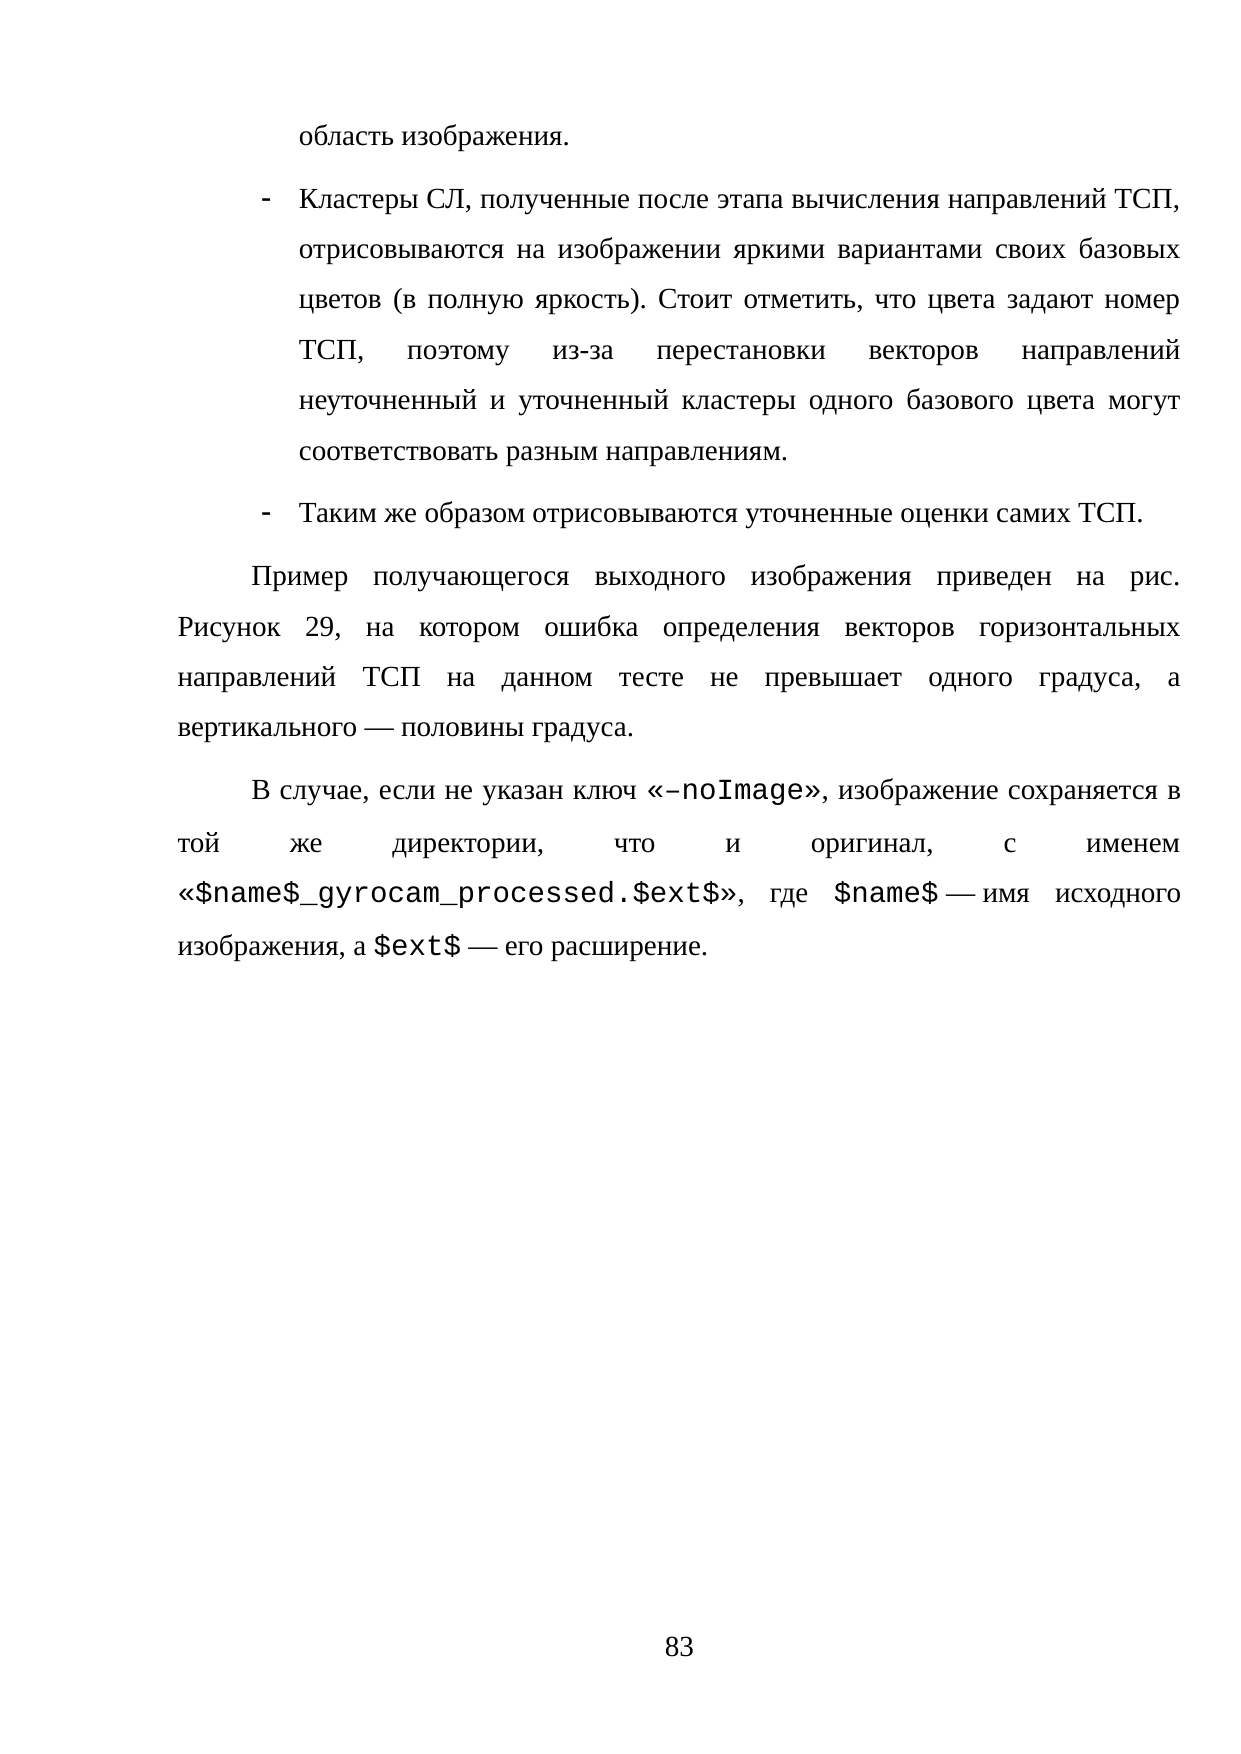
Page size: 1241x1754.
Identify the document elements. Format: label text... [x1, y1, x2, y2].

list Таким же образом отрисовываются уточненные оценки самих ТСП. [261, 495, 1181, 529]
text Пример получающегося выходного изображения приведен на рис. 29, на котором ошибка определения векторов горизонтальных направлений ТСП на данном тесте не превышает одного градуса, а вертикального — половины градуса. [177, 558, 1181, 743]
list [261, 118, 1181, 152]
text В случае, если не указан ключ «–noImage», изображение сохраняется в той же директории, что и оригинал, с именем «$name$_gyrocam_processed.$ext$», где $name$ — имя исходного изображения, а $ext$ — его расширение. [177, 772, 1181, 964]
list Кластеры СЛ, полученные после этапа вычисления направлений ТСП, отрисовываются на изображении яркими вариантами своих базовых цветов (в полную яркость). Стоит отметить, что цвета задают номер ТСП, поэтому из-за перестановки векторов направлений неуточненный и уточненный кластеры одного базового цвета могут соответствовать разным направлениям. [261, 181, 1181, 466]
